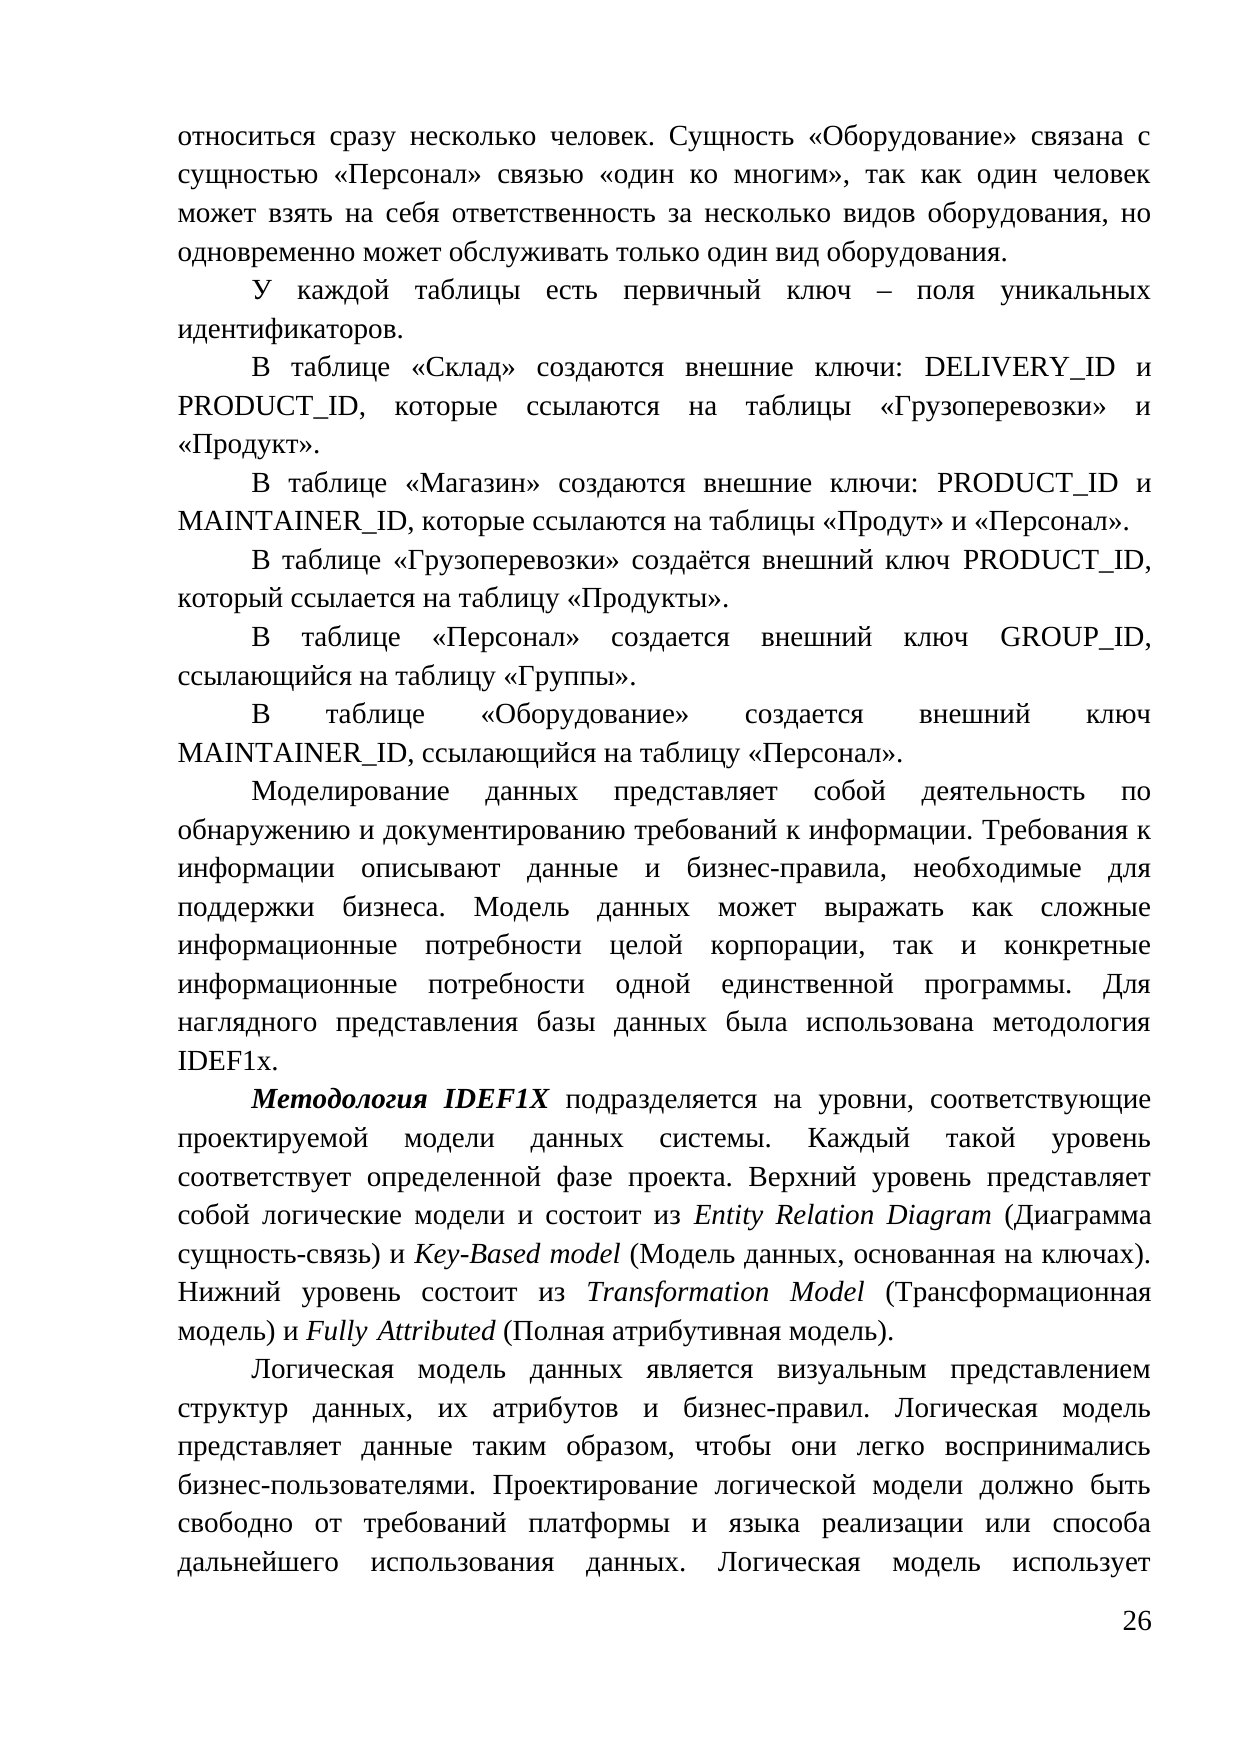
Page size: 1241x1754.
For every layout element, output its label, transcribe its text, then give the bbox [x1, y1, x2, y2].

text В таблице «Магазин» создаются внешние ключи: PRODUCT_ID и MAINTAINER_ID, которые ссылаются на таблицы «Продут» и «Персонал». [177, 465, 1152, 537]
text У каждой таблицы есть первичный ключ – поля уникальных идентификаторов. [177, 272, 1152, 344]
text В таблице «Склад» создаются внешние ключи: DELIVERY_ID и PRODUCT_ID, которые ссылаются на таблицы «Грузоперевозки» и «Продукт». [177, 349, 1152, 460]
text В таблице «Персонал» создается внешний ключ GROUP_ID, ссылающийся на таблицу «Группы». [177, 619, 1152, 691]
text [177, 118, 1152, 267]
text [177, 1351, 1152, 1578]
text Методология IDEF1X подразделяется на уровни, соответствующие проектируемой модели данных системы. Каждый такой уровень соответствует определенной фазе проекта. Верхний уровень представляет собой логические модели и состоит из Entity Relation Diagram (Диаграмма сущность-связь) и Key-Based model (Модель данных, основанная на ключах). Нижний уровень состоит из Transformation Model (Трансформационная модель) и Fully Attributed (Полная атрибутивная модель). [177, 1082, 1152, 1346]
text В таблице «Оборудование» создается внешний ключ MAINTAINER_ID, ссылающийся на таблицу «Персонал». [177, 696, 1152, 768]
text Моделирование данных представляет собой деятельность по обнаружению и документированию требований к информации. Требования к информации описывают данные и бизнес-правила, необходимые для поддержки бизнеса. Модель данных может выражать как сложные информационные потребности целой корпорации, так и конкретные информационные потребности одной единственной программы. Для наглядного представления базы данных была использована методология IDEF1х. [177, 773, 1152, 1077]
text В таблице «Грузоперевозки» создаётся внешний ключ PRODUCT_ID, который ссылается на таблицу «Продукты». [177, 542, 1152, 614]
